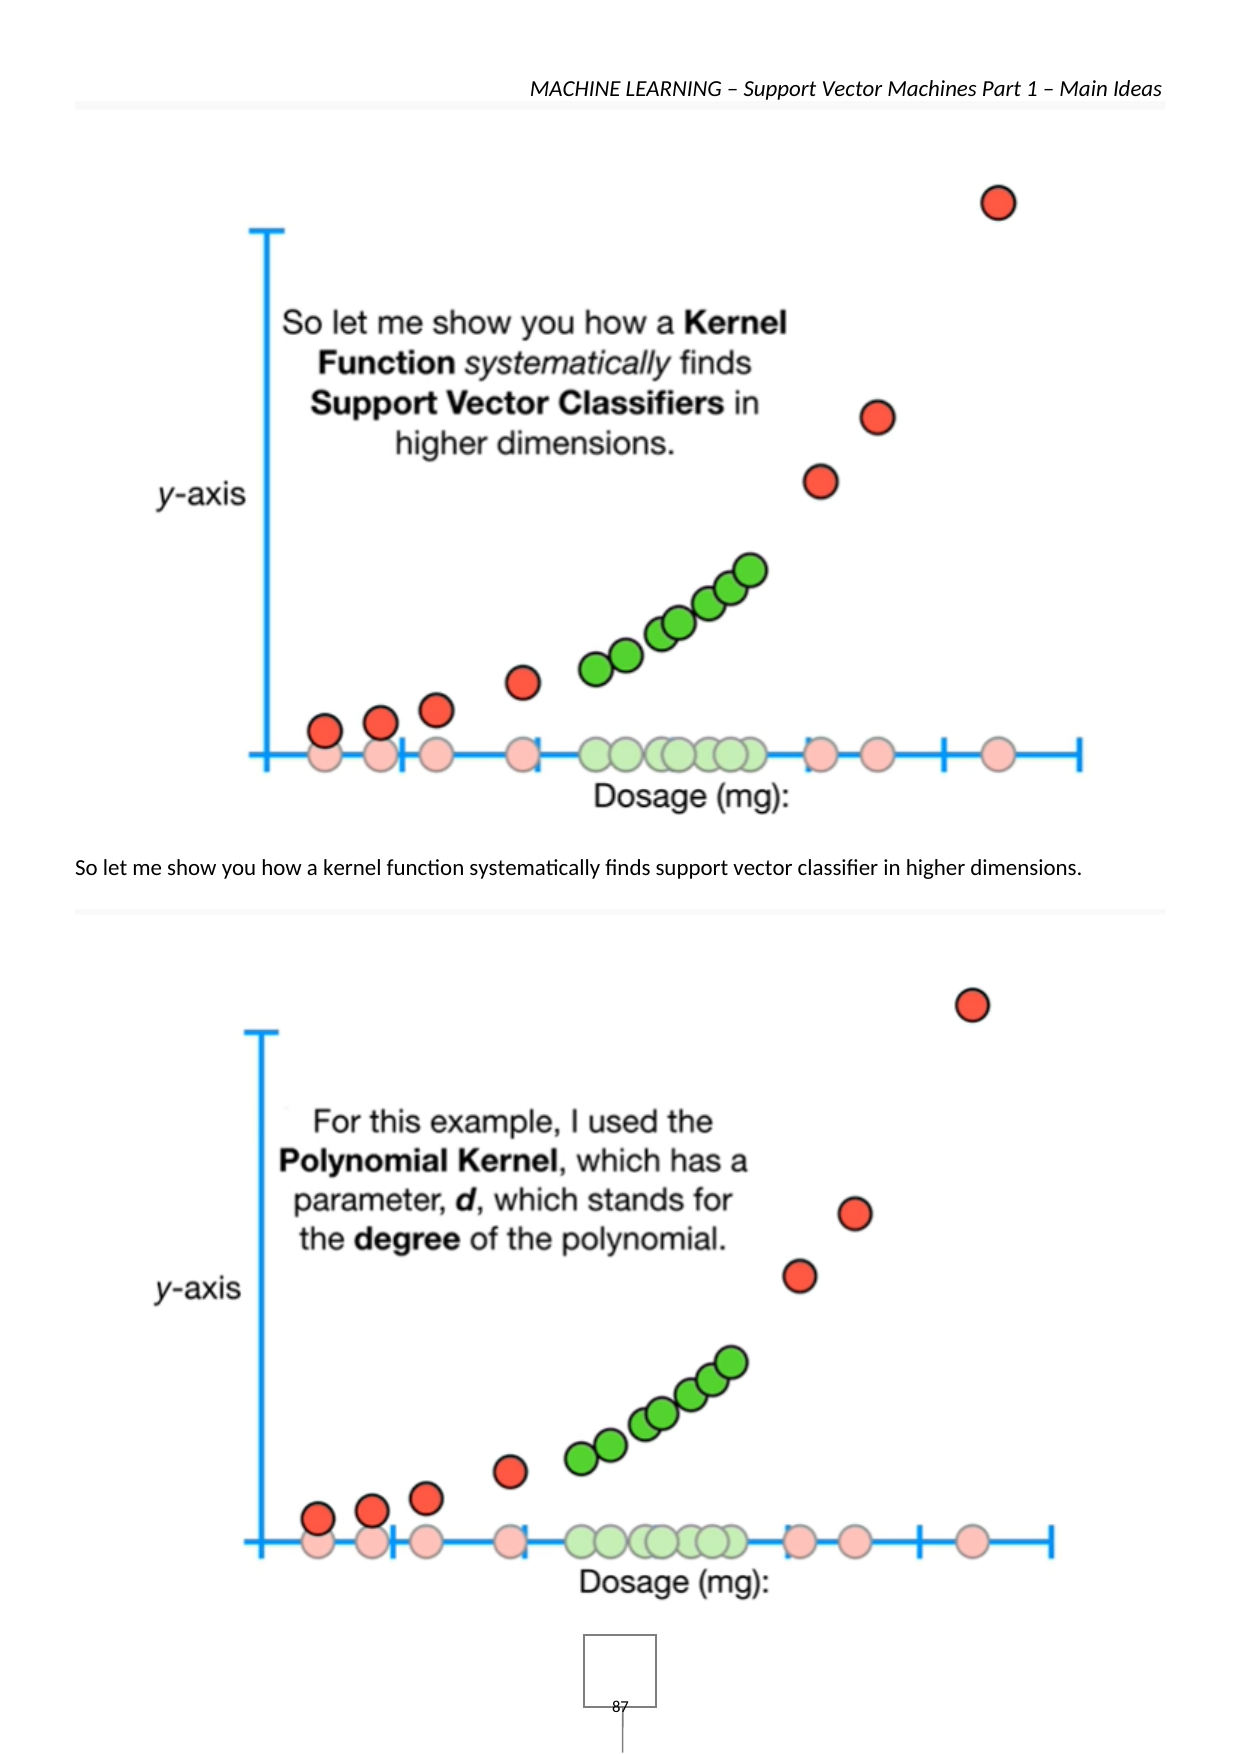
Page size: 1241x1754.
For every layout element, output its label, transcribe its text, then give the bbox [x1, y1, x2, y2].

picture [75, 101, 1166, 854]
text So let me show you how a kernel function systematically finds support vector classifier in higher dimensions. [75, 854, 1165, 882]
picture [75, 909, 1166, 1631]
